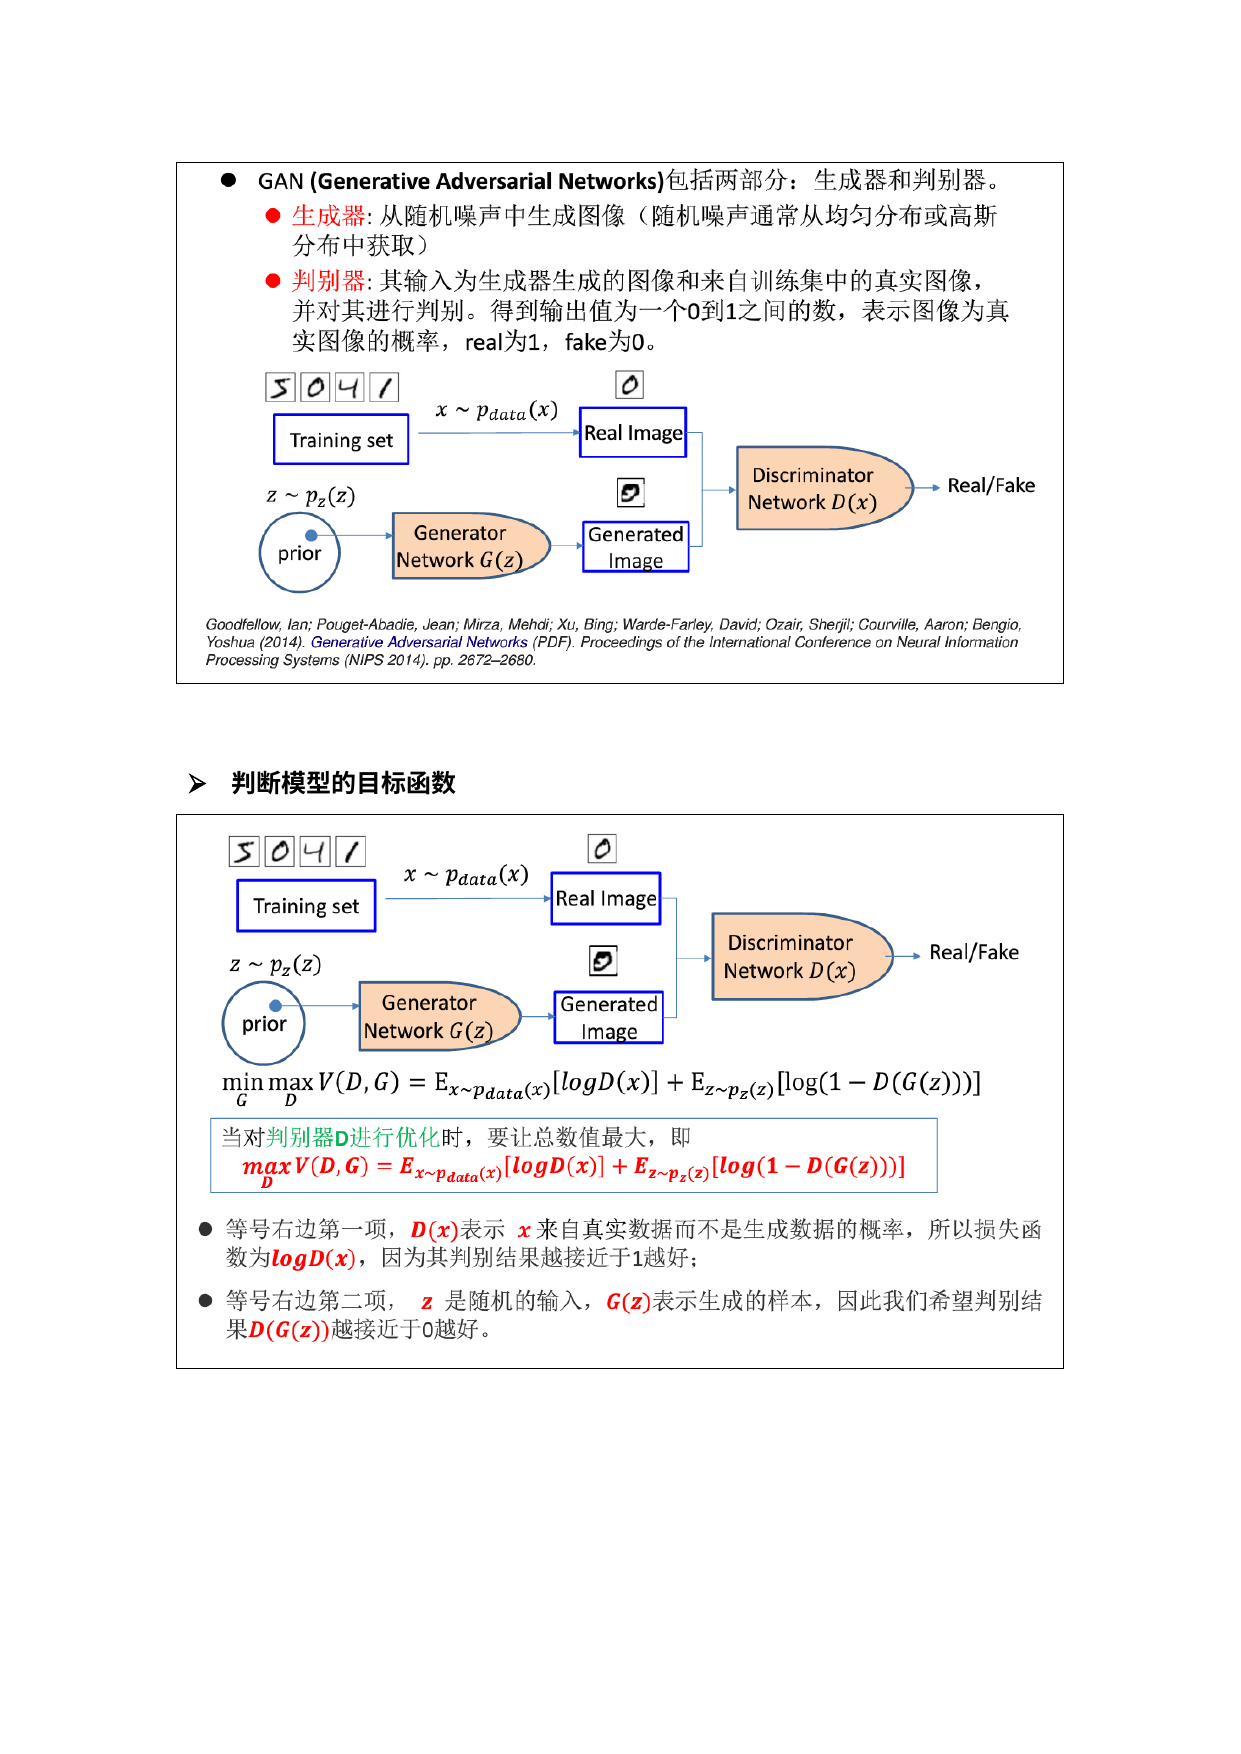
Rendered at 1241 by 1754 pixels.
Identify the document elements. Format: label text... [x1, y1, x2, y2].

picture [187, 163, 1053, 674]
list 判断模型的目标函数 [187, 749, 1053, 814]
picture [187, 815, 1052, 1342]
table_header [177, 815, 1063, 1368]
table_header [177, 163, 1063, 683]
